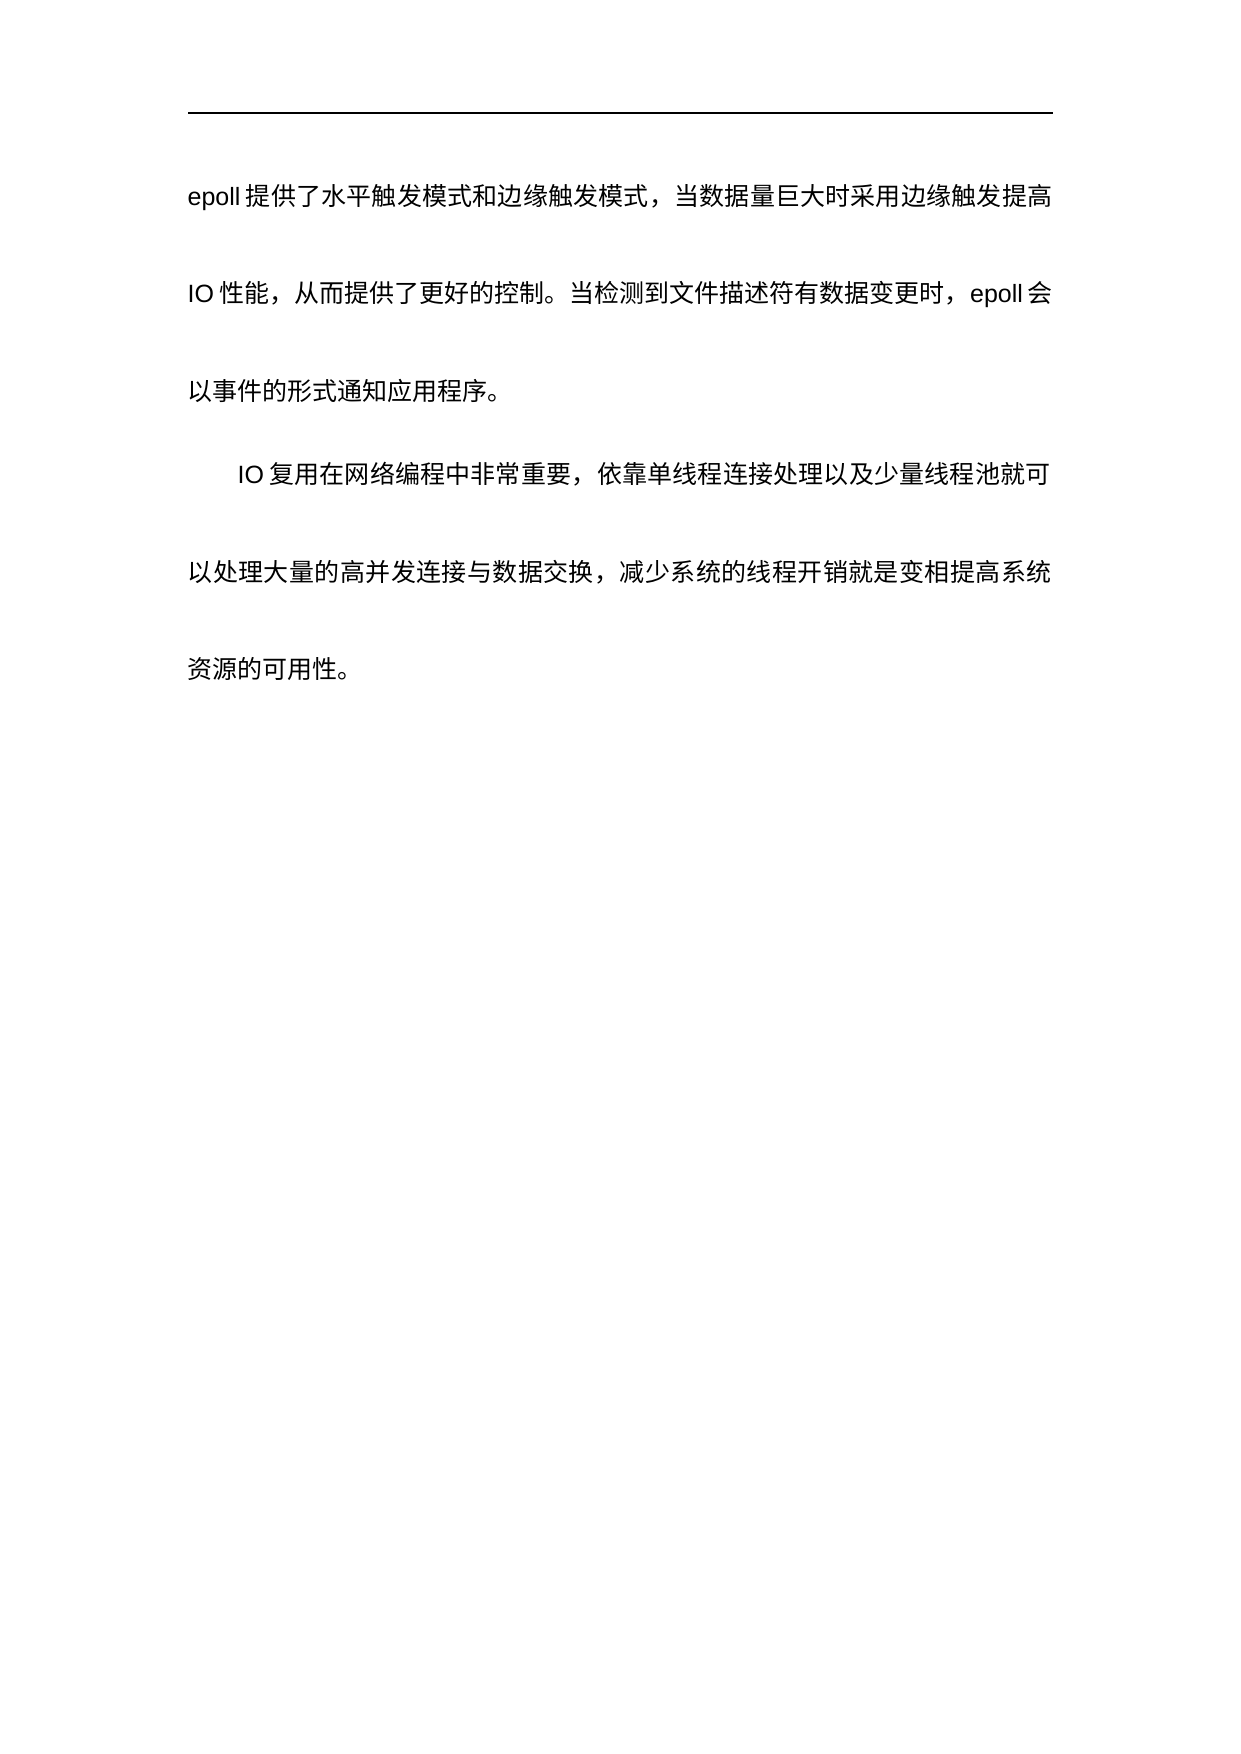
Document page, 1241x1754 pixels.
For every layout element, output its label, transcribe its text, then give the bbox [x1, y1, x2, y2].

text IO复用在网络编程中非常重要，依靠单线程连接处理以及少量线程池就可以处理大量的高并发连接与数据交换，减少系统的线程开销就是变相提高系统资源的可用性。 [187, 440, 1053, 700]
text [187, 162, 1053, 422]
